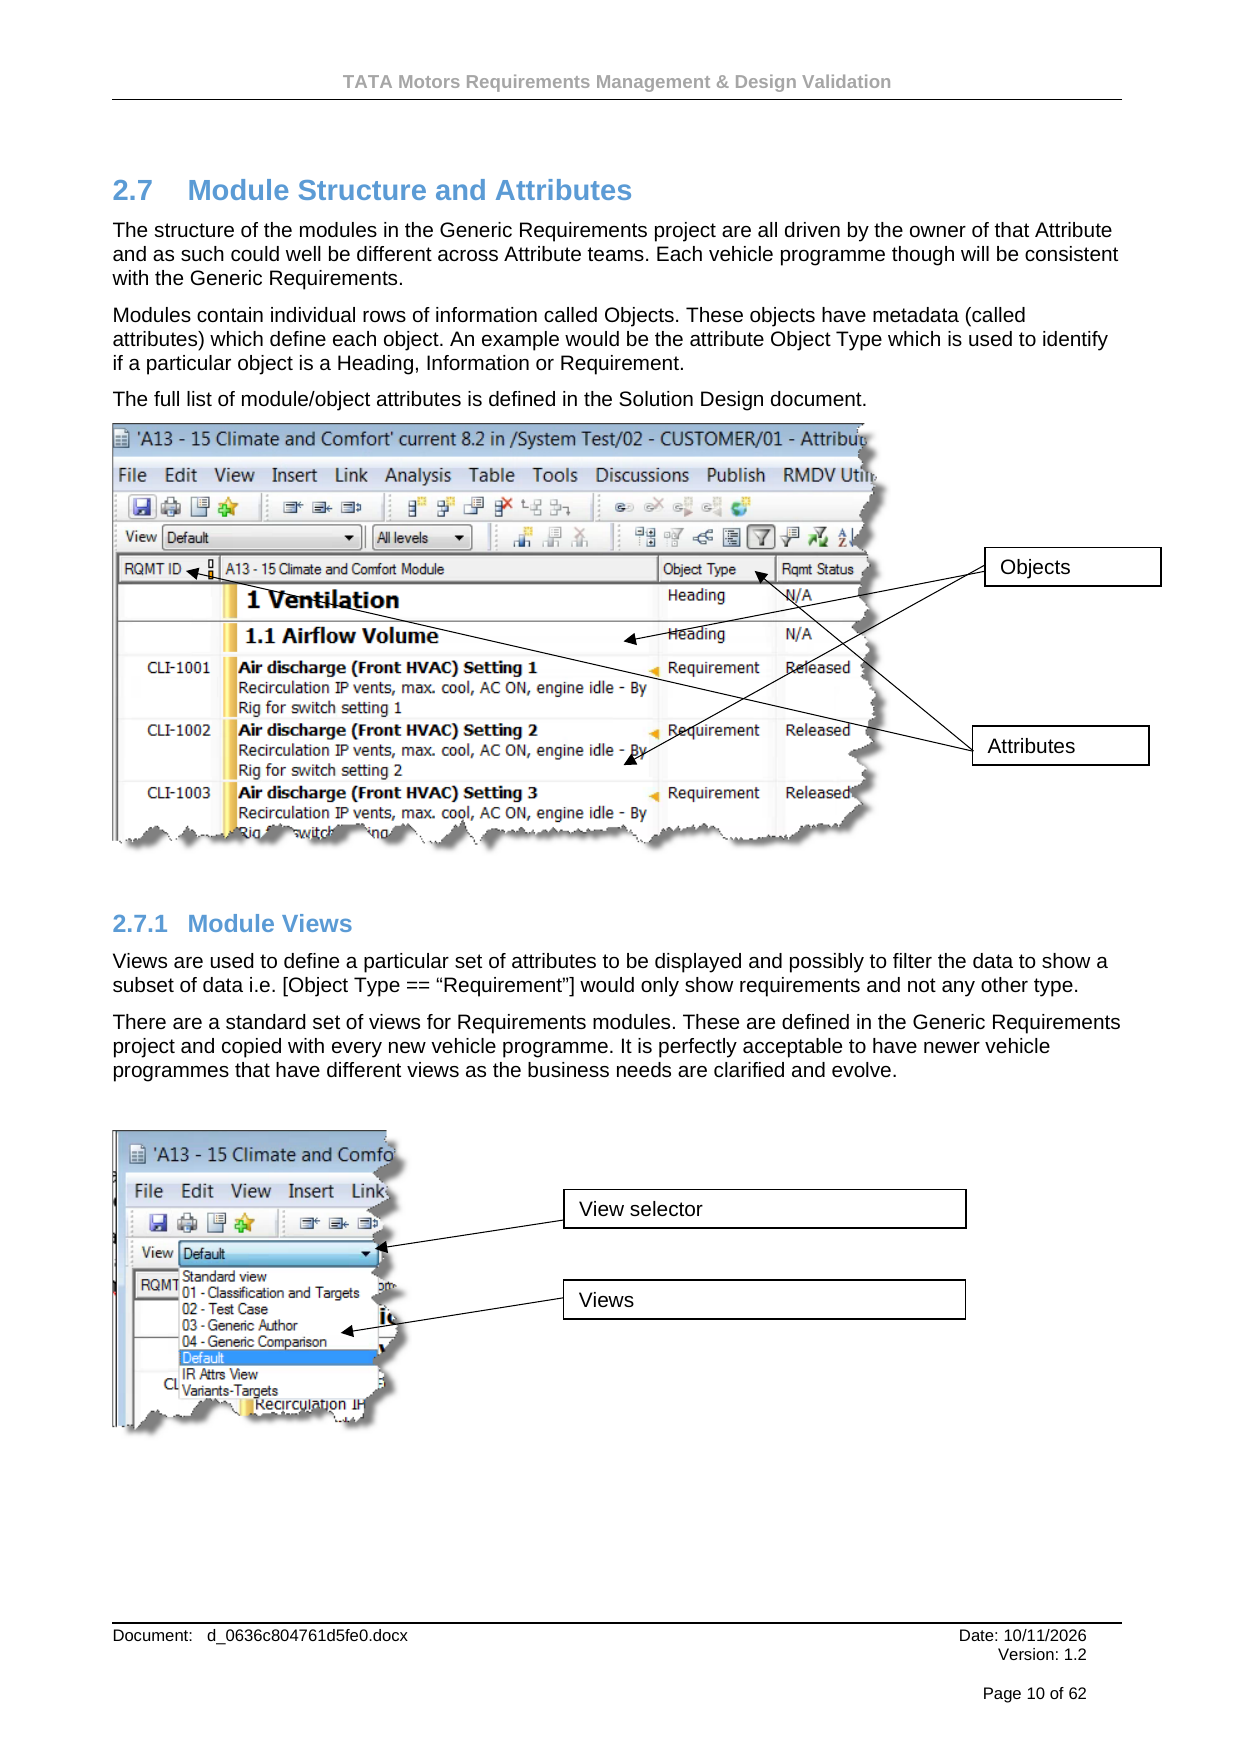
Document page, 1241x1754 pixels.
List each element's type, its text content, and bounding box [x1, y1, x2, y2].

subtitle Module Views [112, 909, 1122, 938]
picture [846, 618, 892, 682]
picture [748, 645, 892, 731]
text The full list of module/object attributes is defined in the Solution Design document. [112, 387, 1122, 411]
picture [112, 423, 892, 856]
picture [112, 1130, 413, 1441]
subtitle Module Structure and Attributes [112, 173, 1122, 206]
text There are a standard set of views for Requirements modules. These are defined in the Generic Requirements project and copied with every new vehicle programme. It is perfectly acceptable to have newer vehicle programmes that have different views as the business needs are clarified and evolve. [112, 1010, 1122, 1082]
picture [802, 591, 892, 642]
text Views are used to define a particular set of attributes to be displayed and possibly to filter the data to show a subset of data i.e. [Object Type == “Requirement”] would only show requirements and not any other type. [112, 949, 1122, 997]
text Modules contain individual rows of information called Objects. These objects have metadata (called attributes) which define each object. An example would be the attribute Object Type which is used to identify if a particular object is a Heading, Information or Requirement. [112, 302, 1122, 374]
text The structure of the modules in the Generic Requirements project are all driven by the owner of that Attribute and as such could well be different across Attribute teams. Each vehicle programme though will be consistent with the Generic Requirements. [112, 218, 1122, 290]
